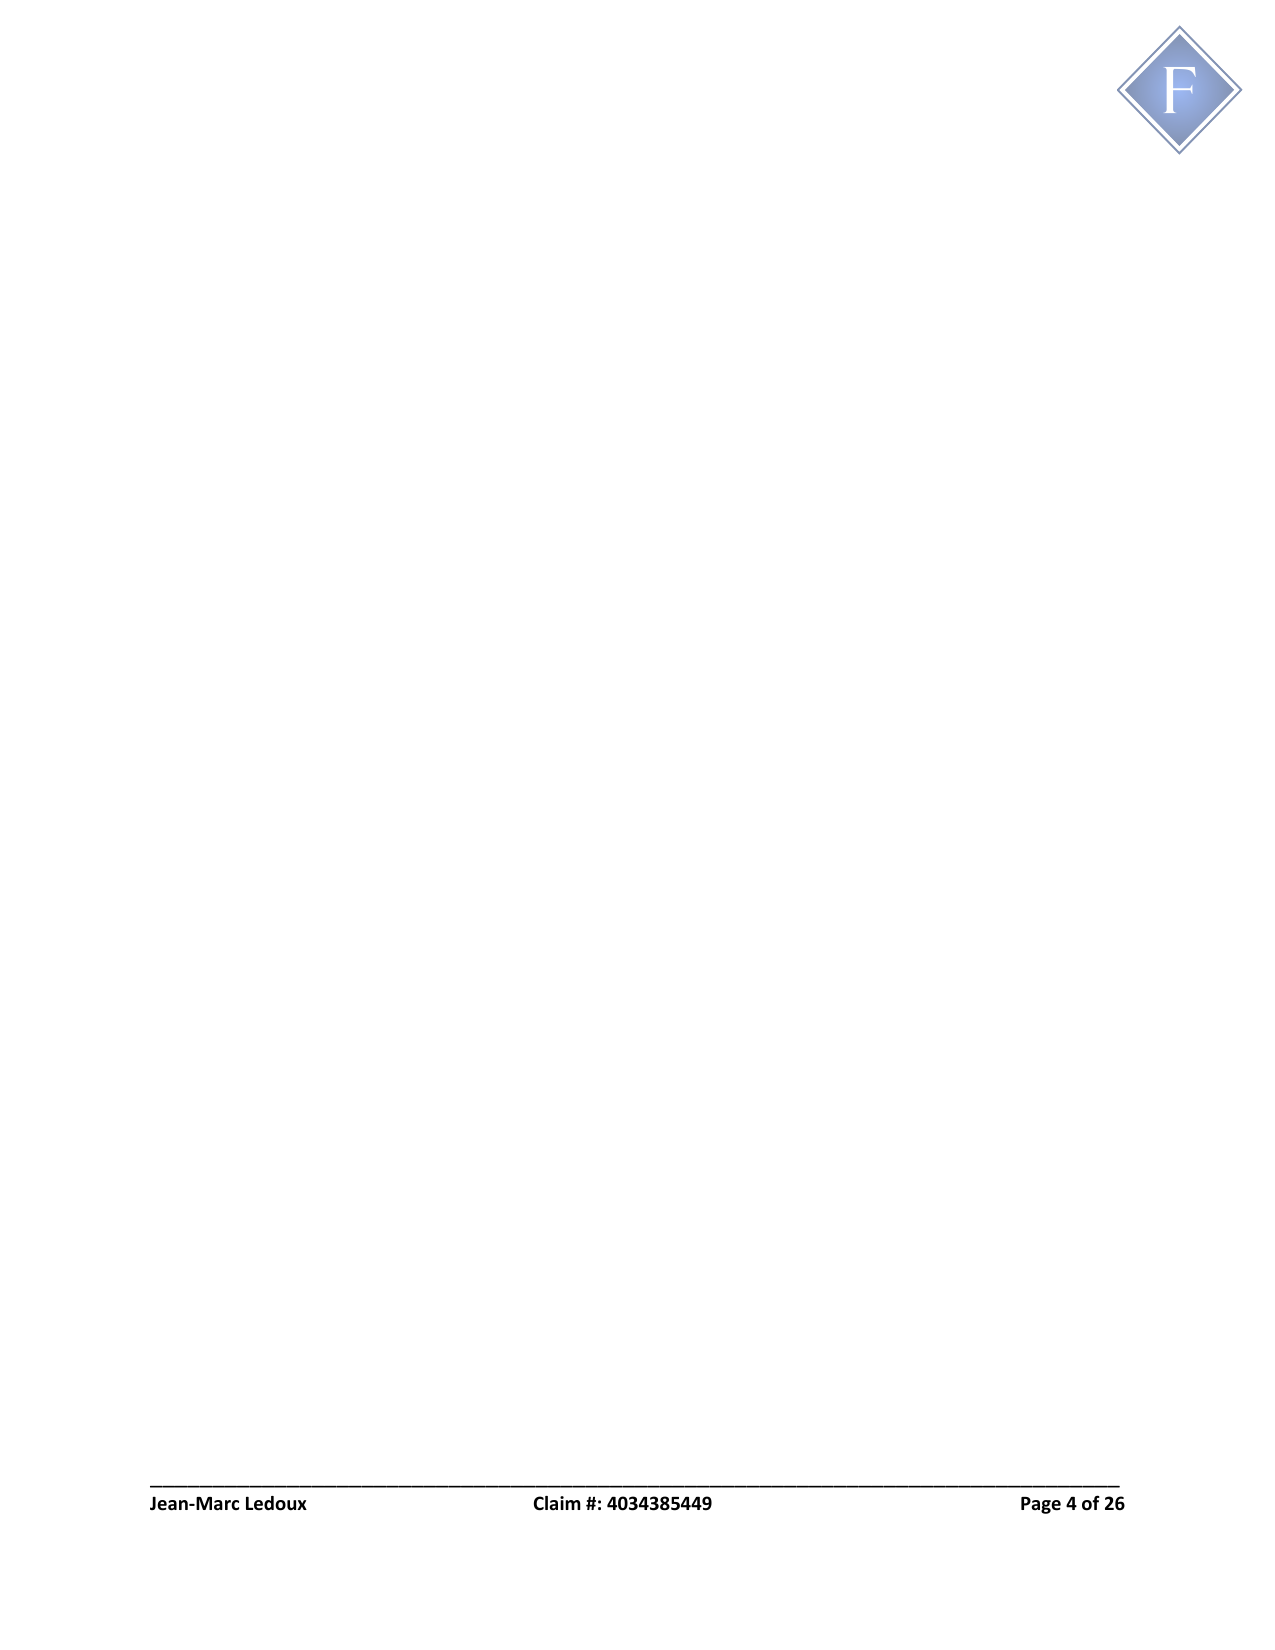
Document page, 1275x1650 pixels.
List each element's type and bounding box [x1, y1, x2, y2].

picture [1117, 25, 1243, 155]
